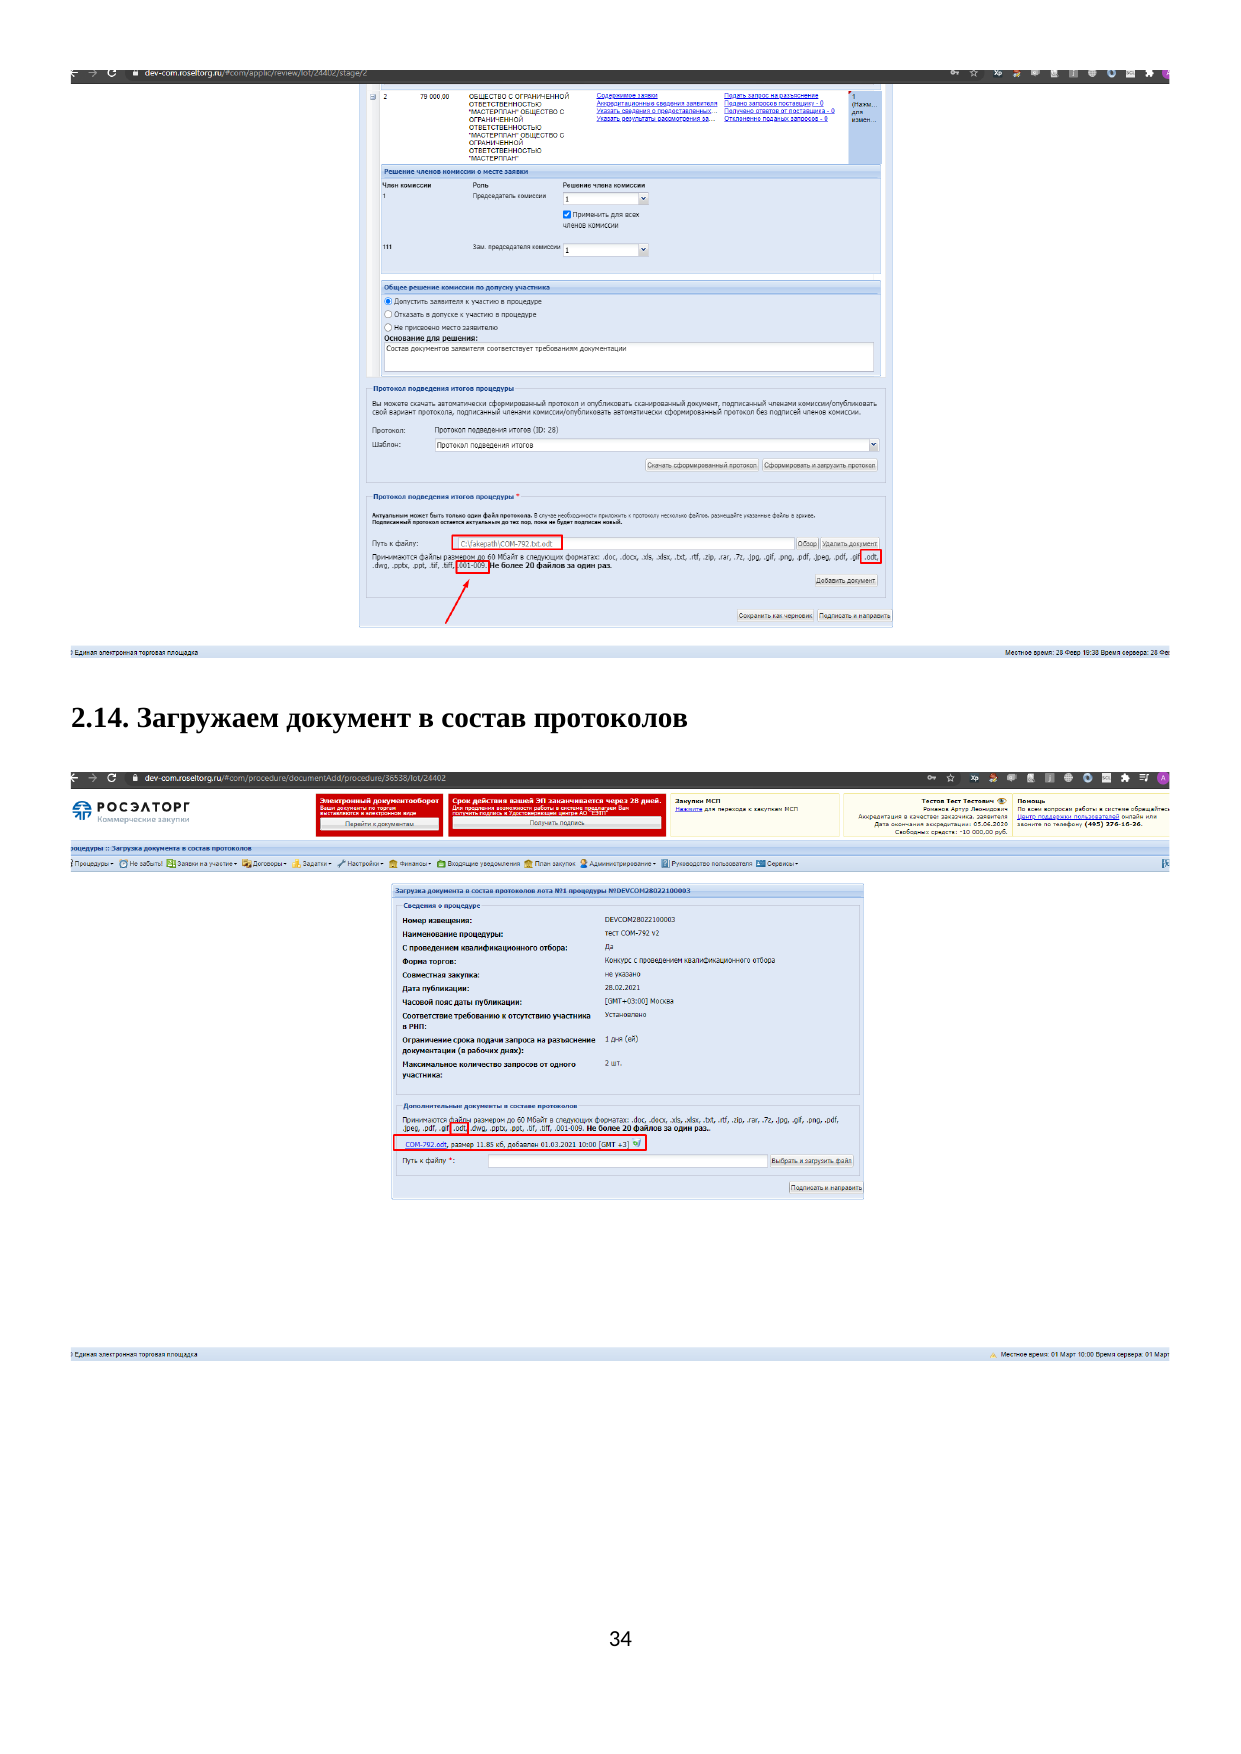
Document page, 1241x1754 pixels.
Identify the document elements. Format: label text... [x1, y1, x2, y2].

picture [70, 772, 1170, 1361]
picture [70, 70, 1170, 658]
subtitle 2.14. Загружаем документ в состав протоколов [71, 700, 1169, 733]
